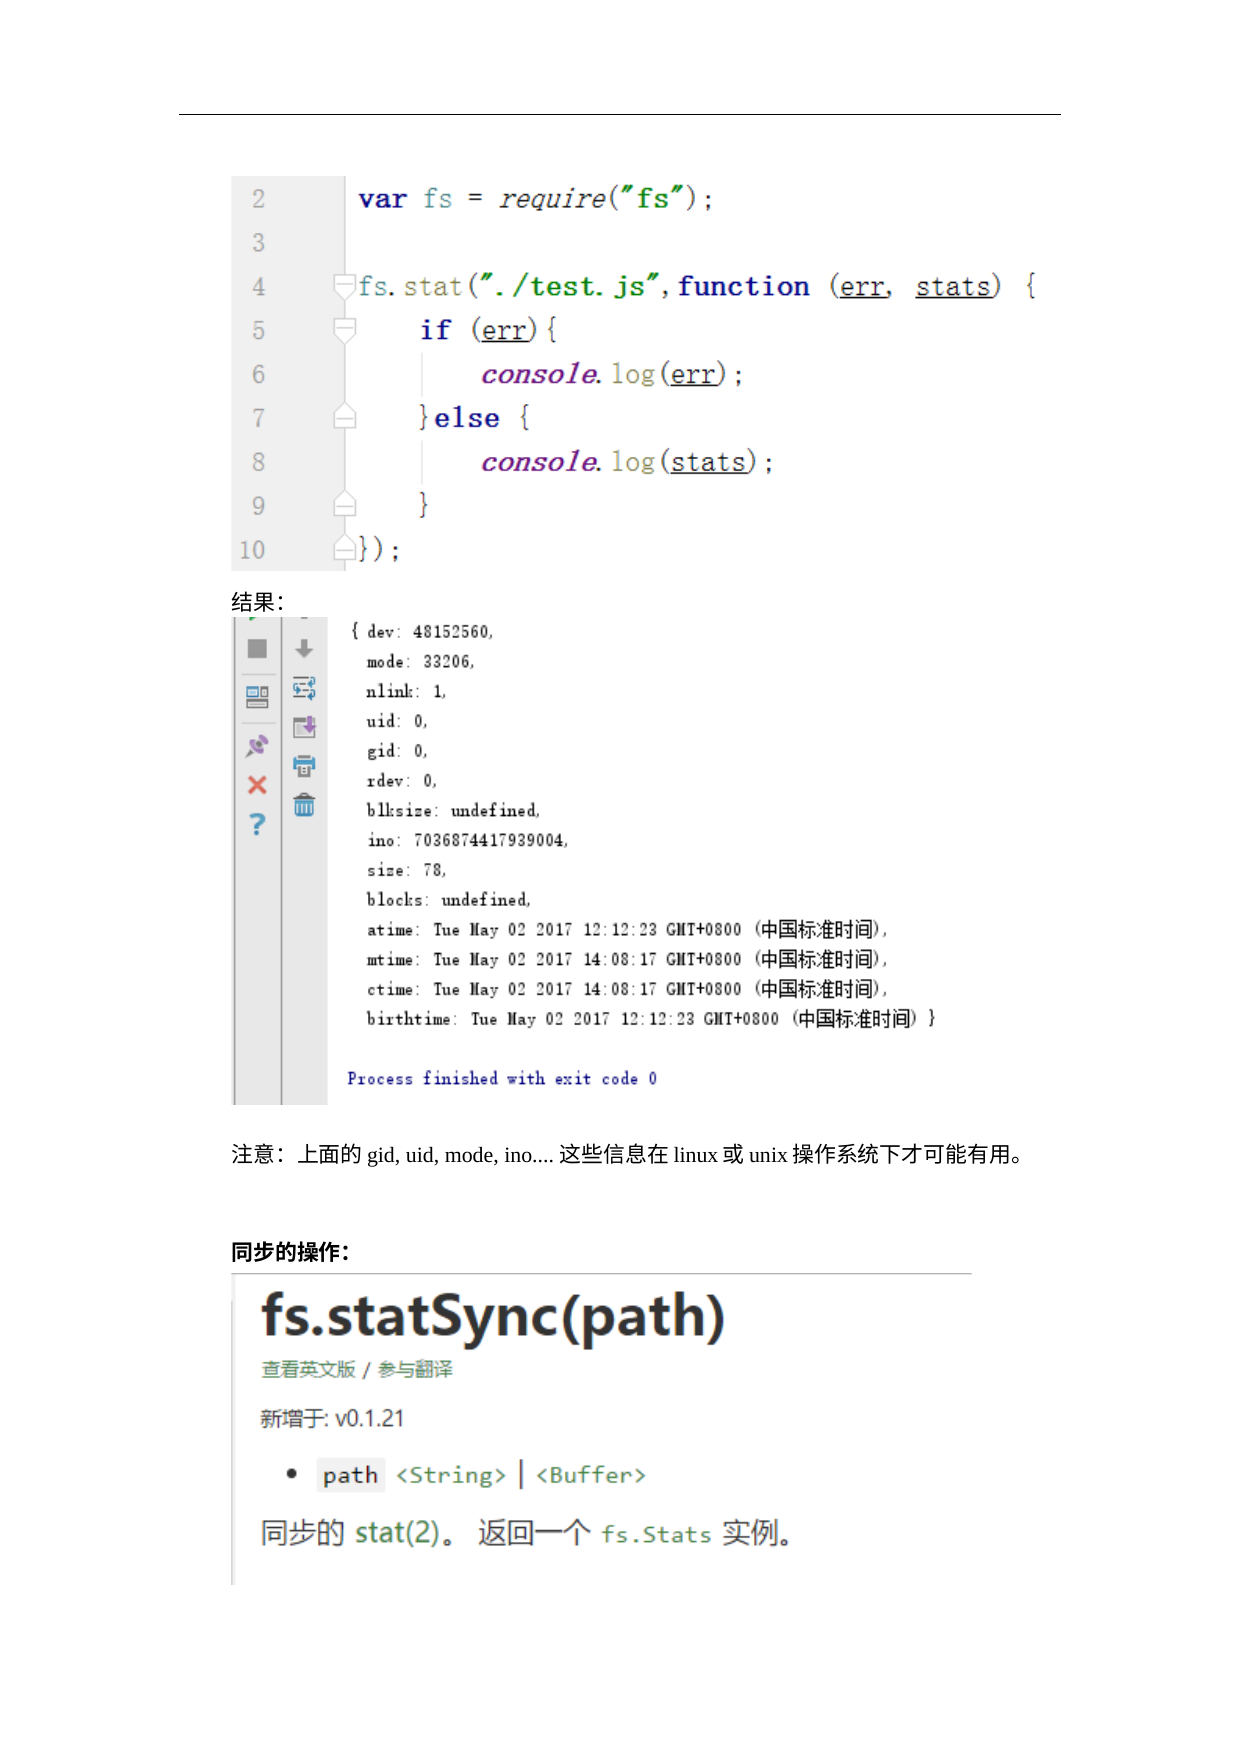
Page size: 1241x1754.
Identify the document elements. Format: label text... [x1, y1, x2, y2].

list 结果： [187, 584, 1053, 617]
list 注意：上面的gid, uid, mode, ino.... 这些信息在linux或unix操作系统下才可能有用。 [187, 1137, 1053, 1169]
picture [231, 176, 1097, 571]
list 同步的操作： [187, 1234, 1053, 1267]
picture [231, 1273, 972, 1585]
picture [231, 617, 1008, 1105]
